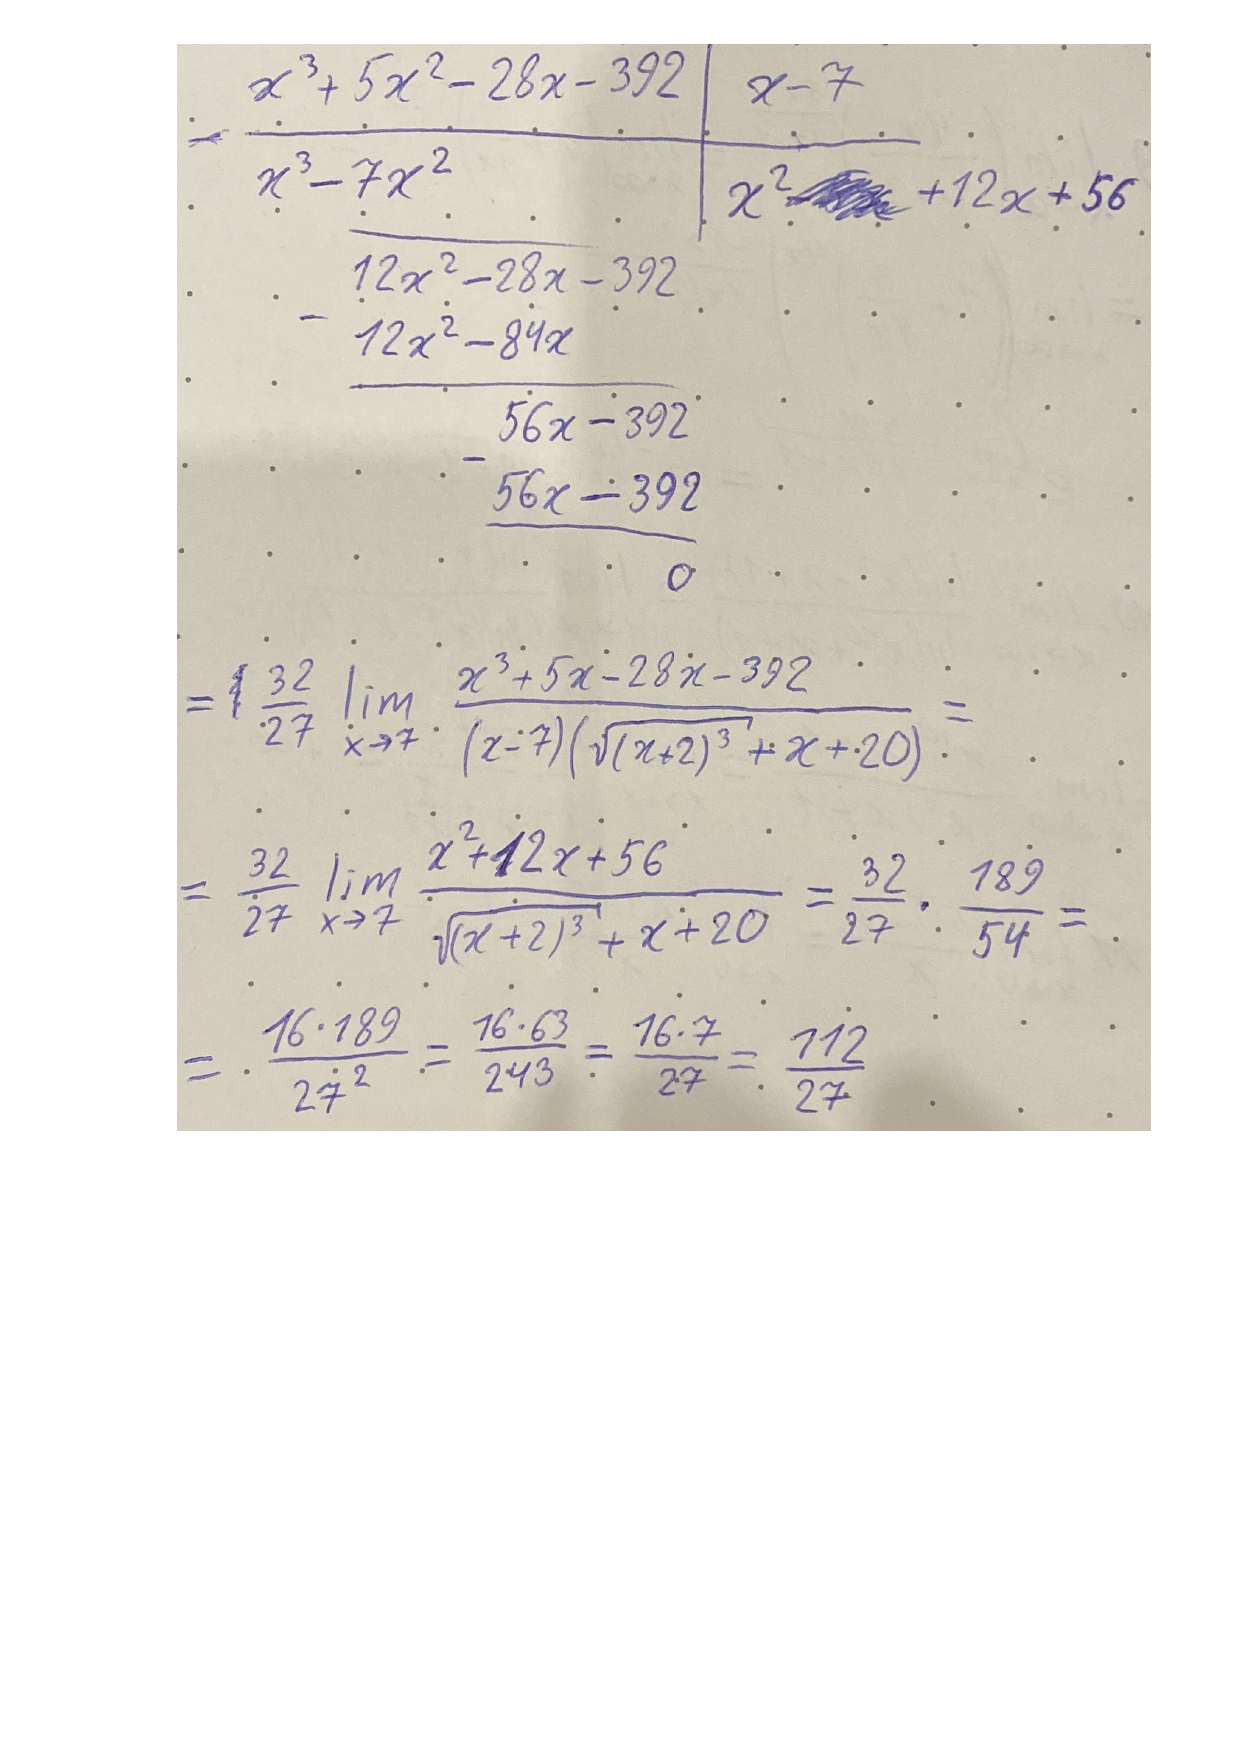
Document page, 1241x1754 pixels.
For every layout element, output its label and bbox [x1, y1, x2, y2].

picture [177, 44, 1151, 1131]
